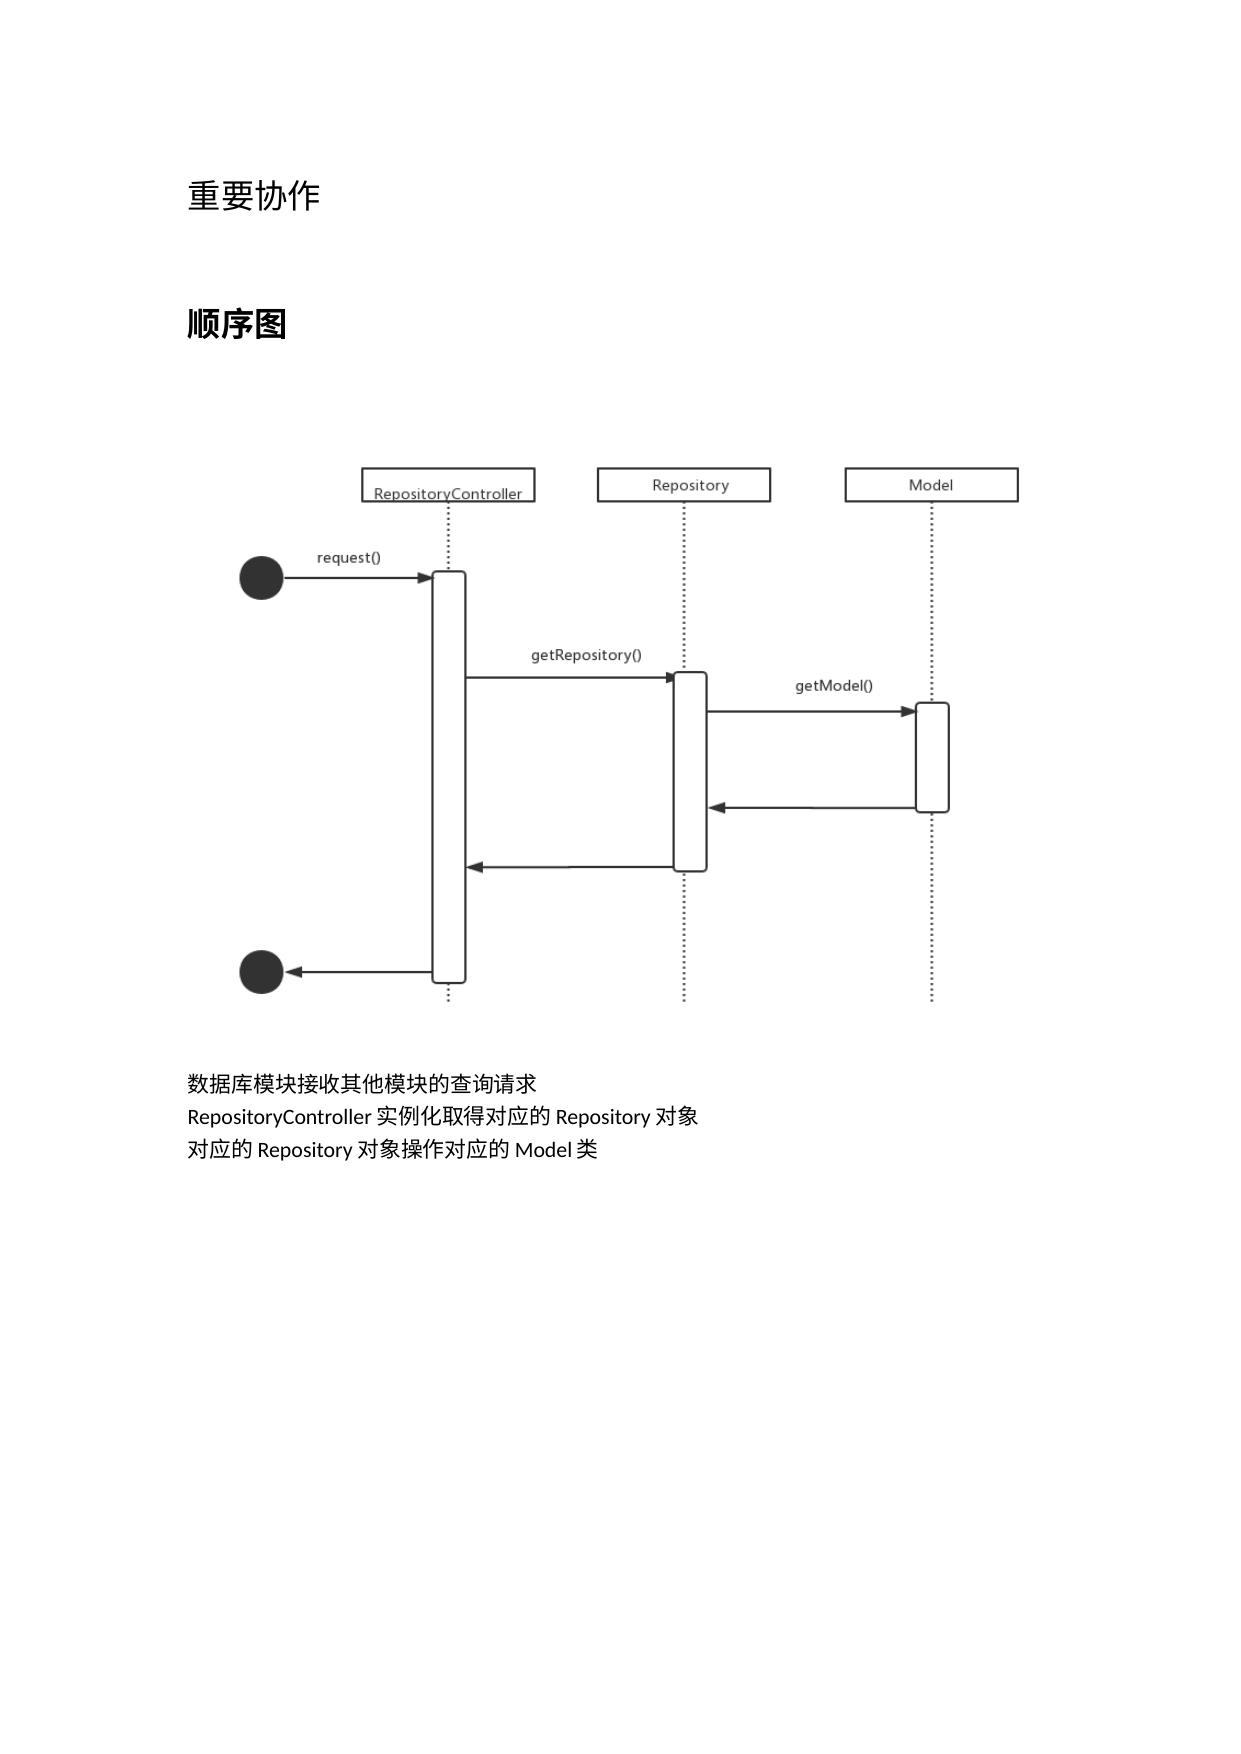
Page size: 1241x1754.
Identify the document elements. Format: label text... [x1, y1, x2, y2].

text 对应的Repository对象操作对应的Model类 [187, 1131, 1053, 1164]
subtitle 重要协作 [187, 162, 1053, 227]
picture [187, 416, 1053, 1040]
subtitle 顺序图 [187, 289, 1053, 354]
text RepositoryController实例化取得对应的Repository对象 [187, 1099, 1053, 1131]
text 数据库模块接收其他模块的查询请求 [187, 1066, 1053, 1099]
